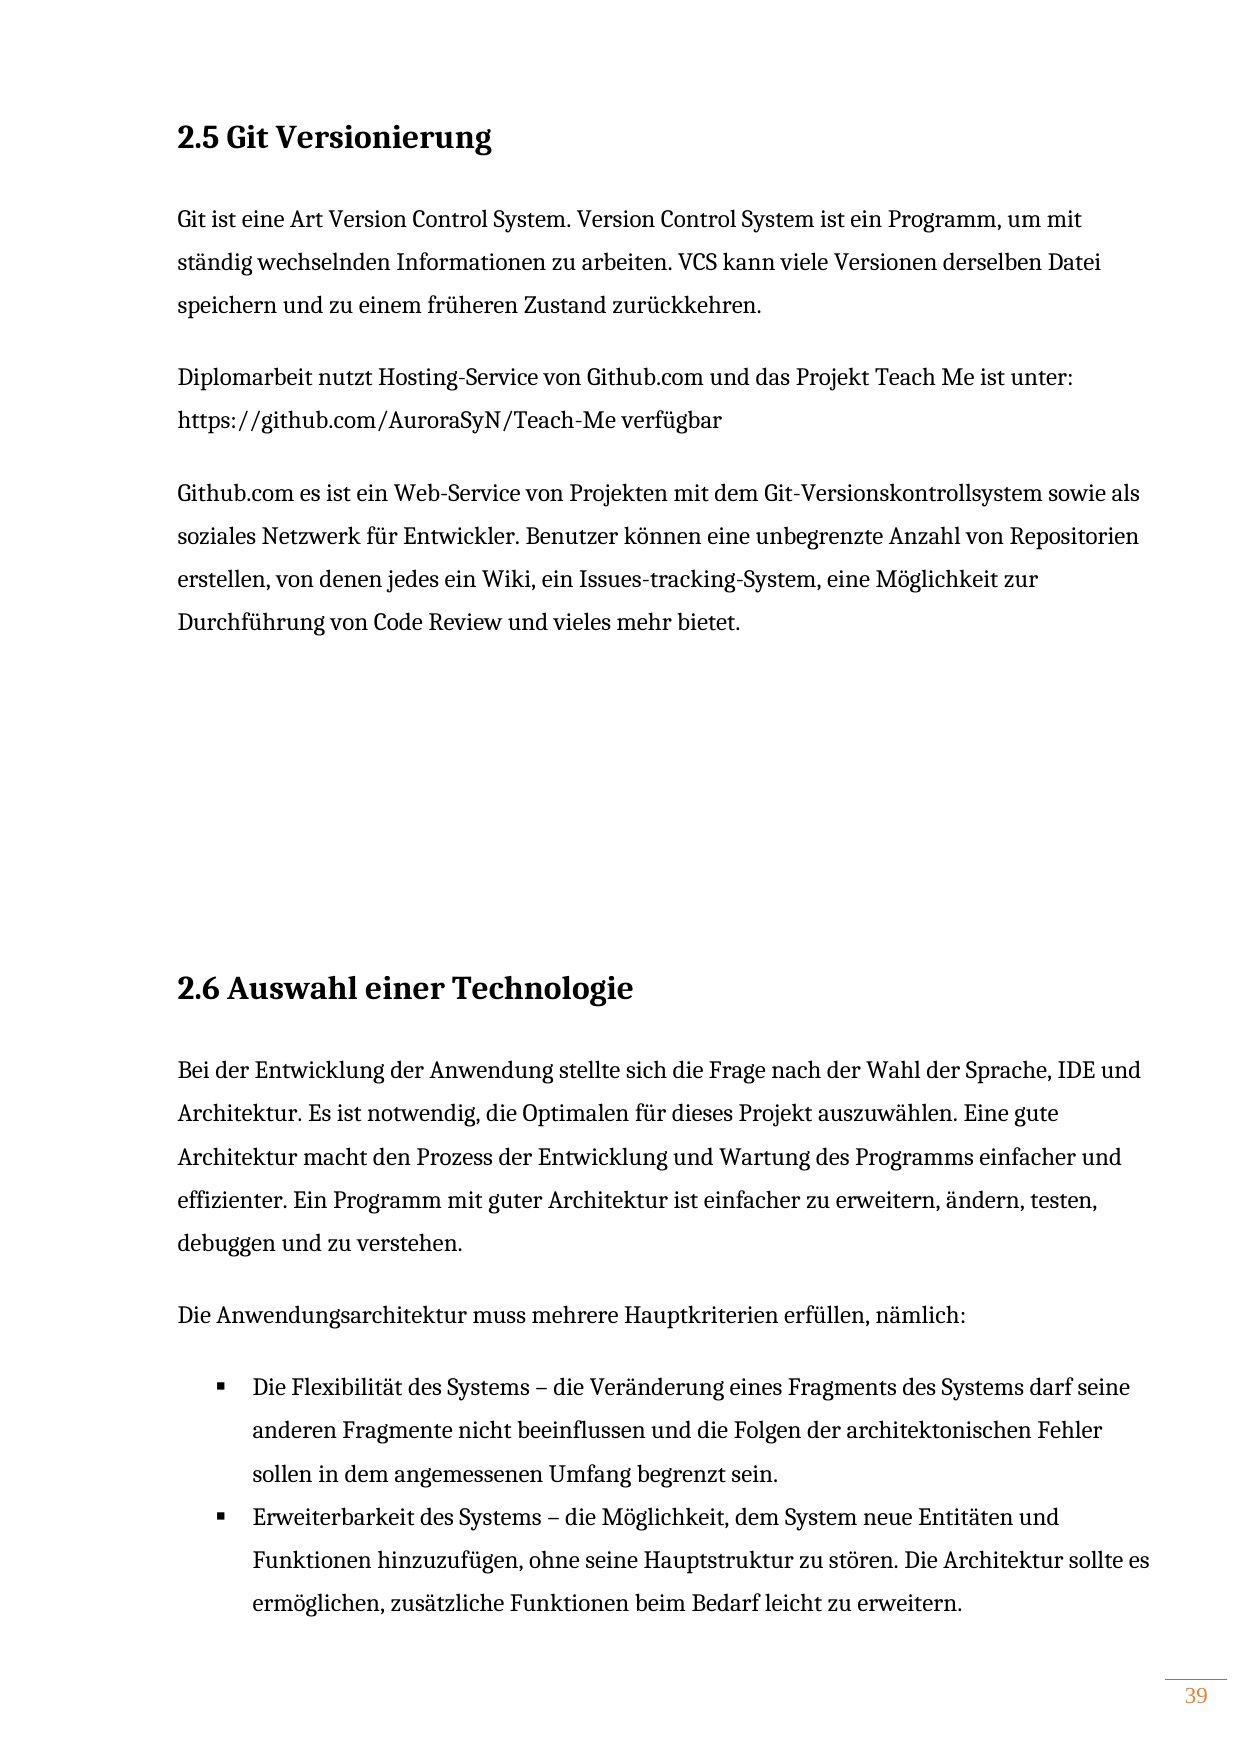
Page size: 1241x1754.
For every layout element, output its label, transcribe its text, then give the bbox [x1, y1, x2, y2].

subtitle 2.5 Git Versionierung [177, 118, 1152, 156]
text Bei der Entwicklung der Anwendung stellte sich die Frage nach der Wahl der Sprache, IDE und Architektur. Es ist notwendig, die Optimalen für dieses Projekt auszuwählen. Eine gute Architektur macht den Prozess der Entwicklung und Wartung des Programms einfacher und effizienter. Ein Programm mit guter Architektur ist einfacher zu erweitern, ändern, testen, debuggen und zu verstehen. [177, 1056, 1152, 1257]
list Die Flexibilität des Systems – die Veränderung eines Fragments des Systems darf seine anderen Fragmente nicht beeinflussen und die Folgen der architektonischen Fehler sollen in dem angemessenen Umfang begrenzt sein. [215, 1373, 1152, 1488]
text Diplomarbeit nutzt Hosting-Service von Github.com und das Projekt Teach Me ist unter: https://github.com/AuroraSyN/Teach-Me verfügbar [177, 363, 1152, 435]
text Git ist eine Art Version Control System. Version Control System ist ein Programm, um mit ständig wechselnden Informationen zu arbeiten. VCS kann viele Versionen derselben Datei speichern und zu einem früheren Zustand zurückkehren. [177, 205, 1152, 320]
text Die Anwendungsarchitektur muss mehrere Hauptkriterien erfüllen, nämlich: [177, 1301, 1152, 1330]
list Erweiterbarkeit des Systems – die Möglichkeit, dem System neue Entitäten und Funktionen hinzuzufügen, ohne seine Hauptstruktur zu stören. Die Architektur sollte es ermöglichen, zusätzliche Funktionen beim Bedarf leicht zu erweitern. [215, 1503, 1152, 1618]
subtitle 2.6 Auswahl einer Technologie [177, 969, 1152, 1008]
text Github.com es ist ein Web-Service von Projekten mit dem Git-Versionskontrollsystem sowie als soziales Netzwerk für Entwickler. Benutzer können eine unbegrenzte Anzahl von Repositorien erstellen, von denen jedes ein Wiki, ein Issues-tracking-System, eine Möglichkeit zur Durchführung von Code Review und vieles mehr bietet. [177, 479, 1152, 637]
